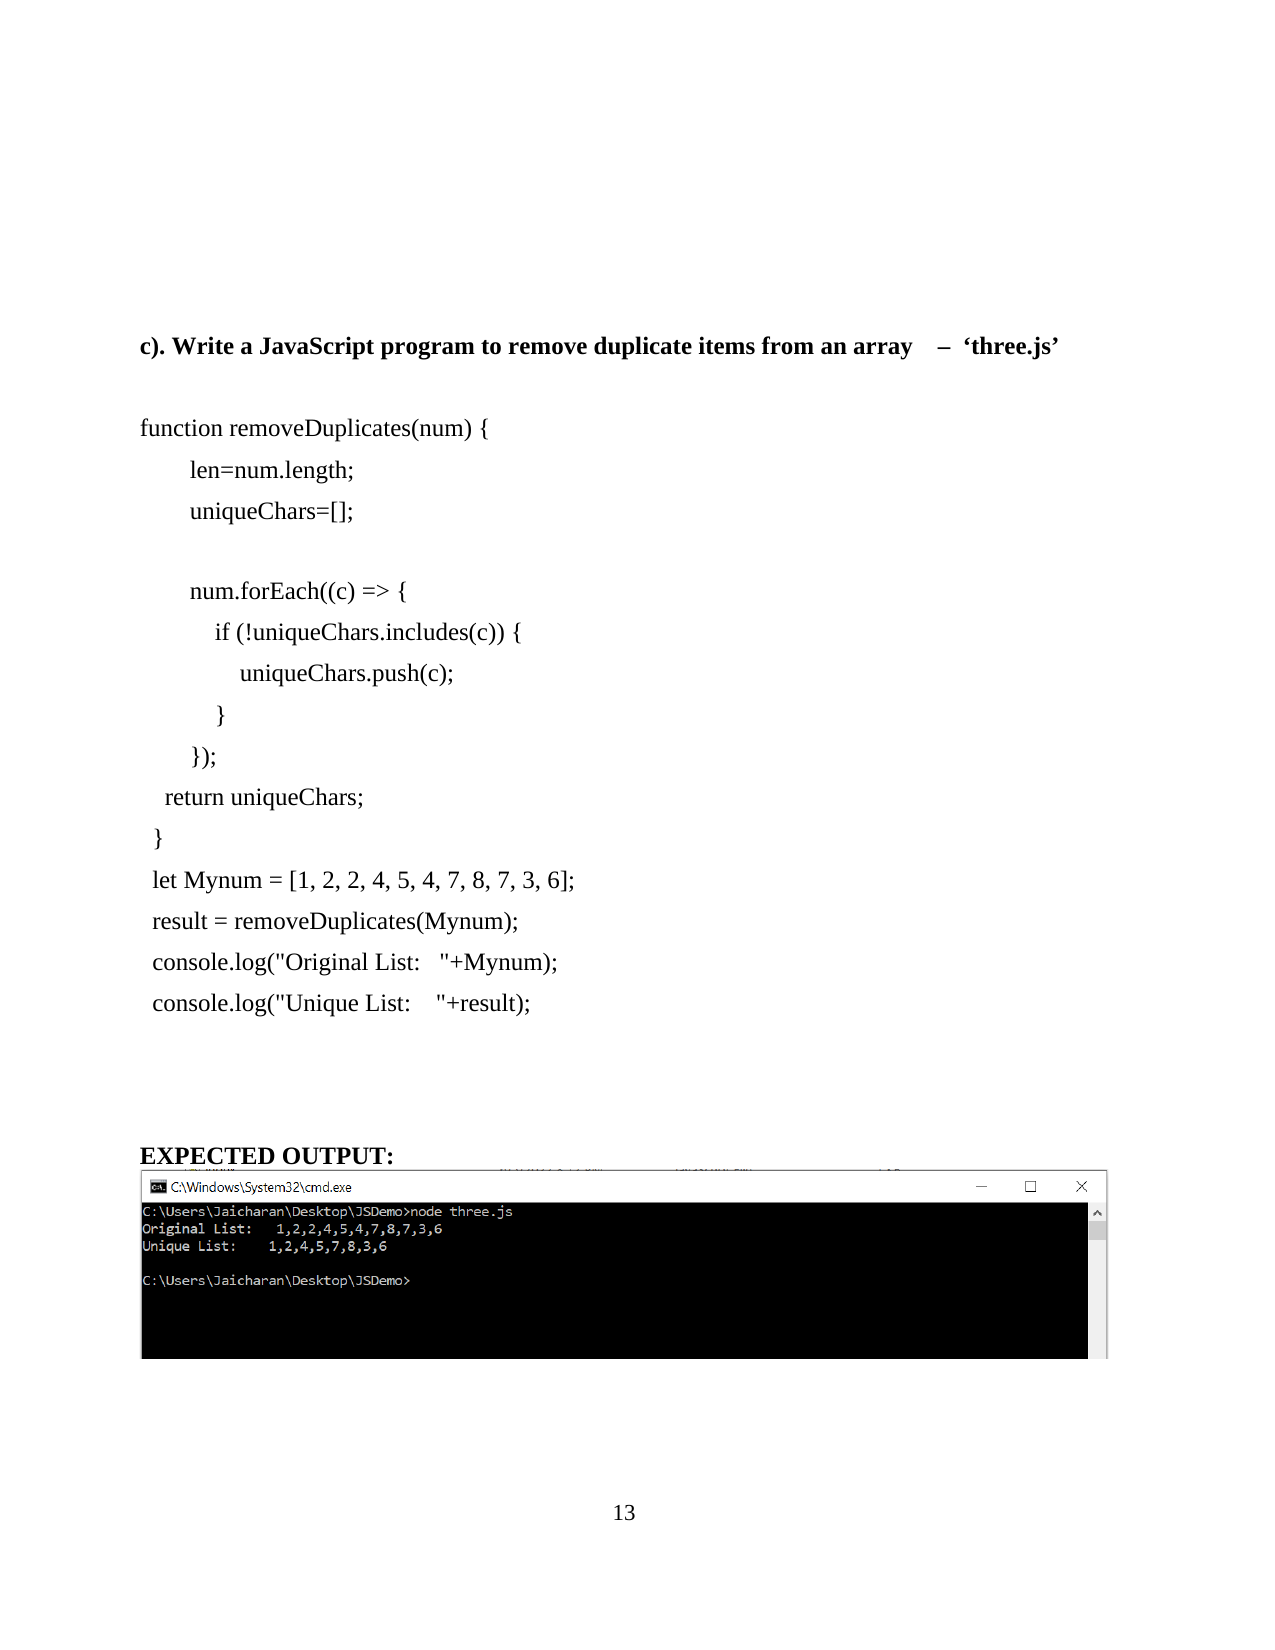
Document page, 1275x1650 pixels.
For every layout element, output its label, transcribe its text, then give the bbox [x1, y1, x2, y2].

text len=num.length; [139, 455, 1108, 483]
text }); [139, 741, 1108, 770]
text console.log("Unique List: "+result); [139, 988, 1108, 1017]
text c). Write a JavaScript program to remove duplicate items from an array – ‘three.js’ [139, 331, 1108, 360]
text uniqueChars.push(c); [139, 658, 1108, 687]
text return uniqueChars; [139, 782, 1108, 811]
text } [139, 700, 1108, 728]
text EXPECTED OUTPUT: [139, 1141, 1108, 1169]
text result = removeDuplicates(Mynum); [139, 906, 1108, 935]
text uniqueChars=[]; [139, 496, 1108, 525]
picture [139, 1169, 1109, 1359]
text let Mynum = [1, 2, 2, 4, 5, 4, 7, 8, 7, 3, 6]; [139, 865, 1108, 893]
text } [139, 823, 1108, 852]
text console.log("Original List: "+Mynum); [139, 947, 1108, 976]
text if (!uniqueChars.includes(c)) { [139, 617, 1108, 646]
text num.forEach((c) => { [139, 576, 1108, 605]
text function removeDuplicates(num) { [139, 413, 1108, 442]
